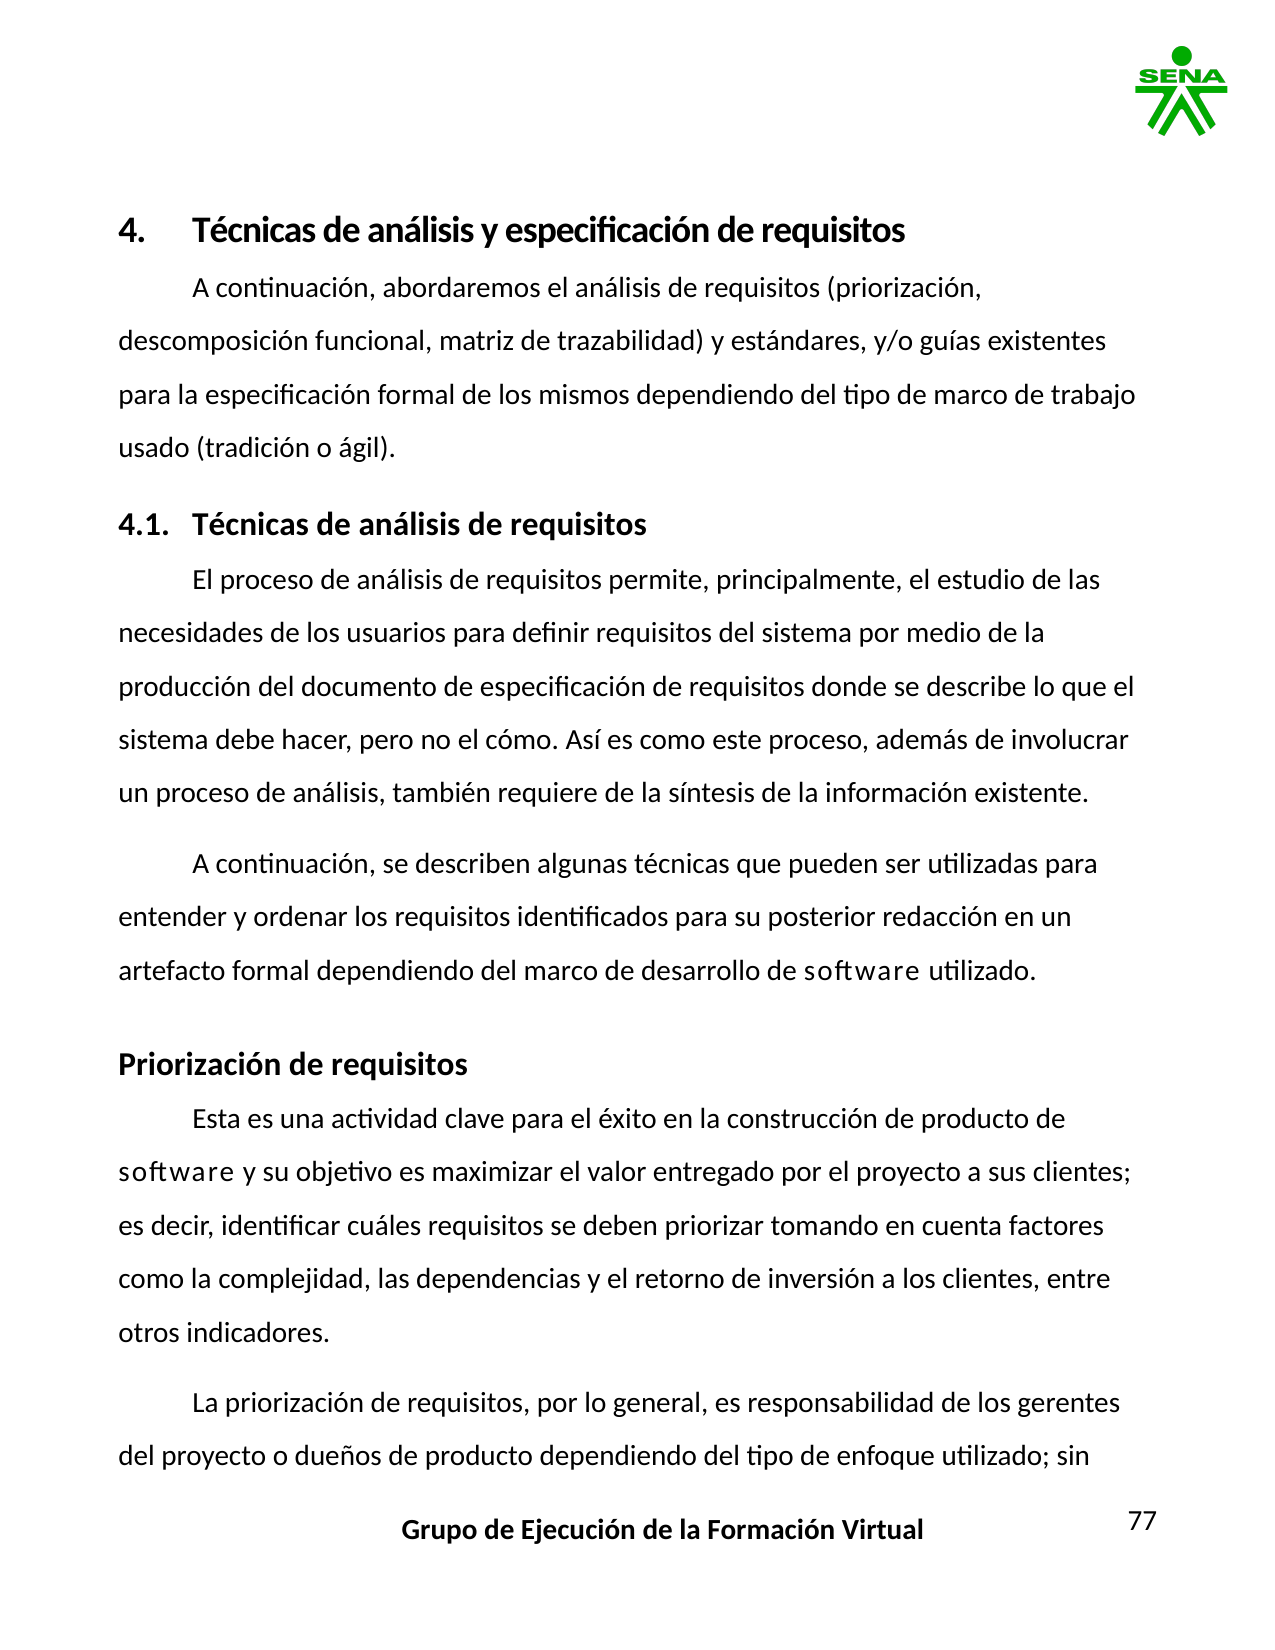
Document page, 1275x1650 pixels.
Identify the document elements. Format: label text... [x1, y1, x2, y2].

text El proceso de análisis de requisitos permite, principalmente, el estudio de las necesidades de los usuarios para definir requisitos del sistema por medio de la producción del documento de especificación de requisitos donde se describe lo que el sistema debe hacer, pero no el cómo. Así es como este proceso, además de involucrar un proceso de análisis, también requiere de la síntesis de la información existente. [118, 561, 1157, 810]
subtitle Técnicas de análisis y especificación de requisitos [118, 206, 1157, 252]
text A continuación, se describen algunas técnicas que pueden ser utilizadas para entender y ordenar los requisitos identificados para su posterior redacción en un artefacto formal dependiendo del marco de desarrollo de software utilizado. [118, 845, 1157, 987]
picture [1135, 46, 1228, 136]
subtitle Técnicas de análisis de requisitos [118, 503, 1157, 544]
text A continuación, abordaremos el análisis de requisitos (priorización, descomposición funcional, matriz de trazabilidad) y estándares, y/o guías existentes para la especificación formal de los mismos dependiendo del tipo de marco de trabajo usado (tradición o ágil). [118, 269, 1157, 465]
text Esta es una actividad clave para el éxito en la construcción de producto de software y su objetivo es maximizar el valor entregado por el proyecto a sus clientes; es decir, identificar cuáles requisitos se deben priorizar tomando en cuenta factores como la complejidad, las dependencias y el retorno de inversión a los clientes, entre otros indicadores. [118, 1100, 1157, 1349]
subtitle Priorización de requisitos [118, 1042, 1157, 1083]
